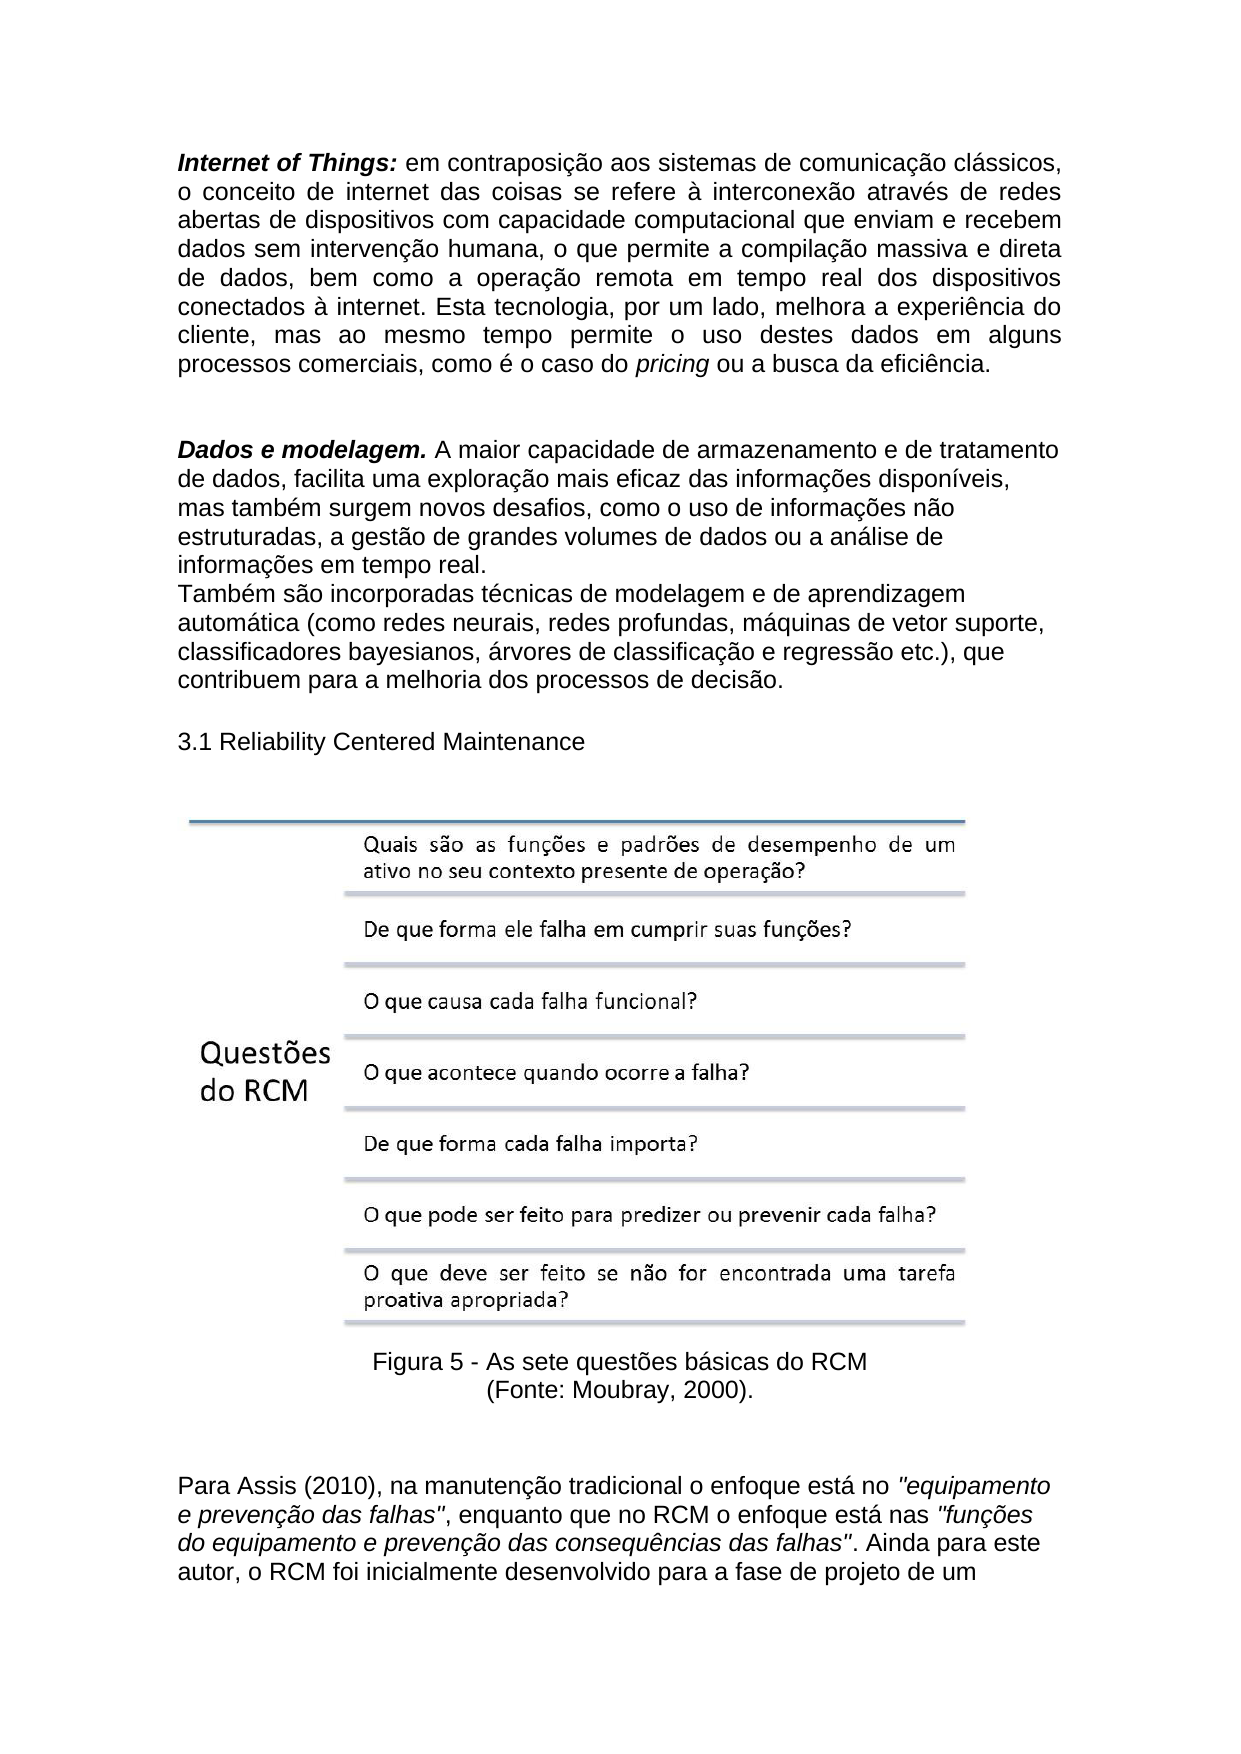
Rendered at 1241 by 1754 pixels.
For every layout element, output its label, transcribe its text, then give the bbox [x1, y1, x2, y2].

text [177, 1471, 1063, 1586]
text (Fonte: Moubray, 2000). [177, 1375, 1063, 1404]
subtitle 3.1 Reliability Centered Maintenance [177, 727, 1063, 756]
text Internet of Things: em contraposição aos sistemas de comunicação clássicos, o conceito de internet das coisas se refere à interconexão através de redes abertas de dispositivos com capacidade computacional que enviam e recebem dados sem intervenção humana, o que permite a compilação massiva e direta de dados, bem como a operação remota em tempo real dos dispositivos conectados à internet. Esta tecnologia, por um lado, melhora a experiência do cliente, mas ao mesmo tempo permite o uso destes dados em alguns processos comerciais, como é o caso do pricing ou a busca da eficiência. [177, 148, 1063, 378]
text Também são incorporadas técnicas de modelagem e de aprendizagem automática (como redes neurais, redes profundas, máquinas de vetor suporte, classificadores bayesianos, árvores de classificação e regressão etc.), que contribuem para a melhoria dos processos de decisão. [177, 579, 1063, 694]
text Figura 5 - As sete questões básicas do RCM [177, 1347, 1063, 1375]
text Dados e modelagem. A maior capacidade de armazenamento e de tratamento de dados, facilita uma exploração mais eficaz das informações disponíveis, mas também surgem novos desafios, como o uso de informações não estruturadas, a gestão de grandes volumes de dados ou a análise de informações em tempo real. [177, 435, 1063, 579]
